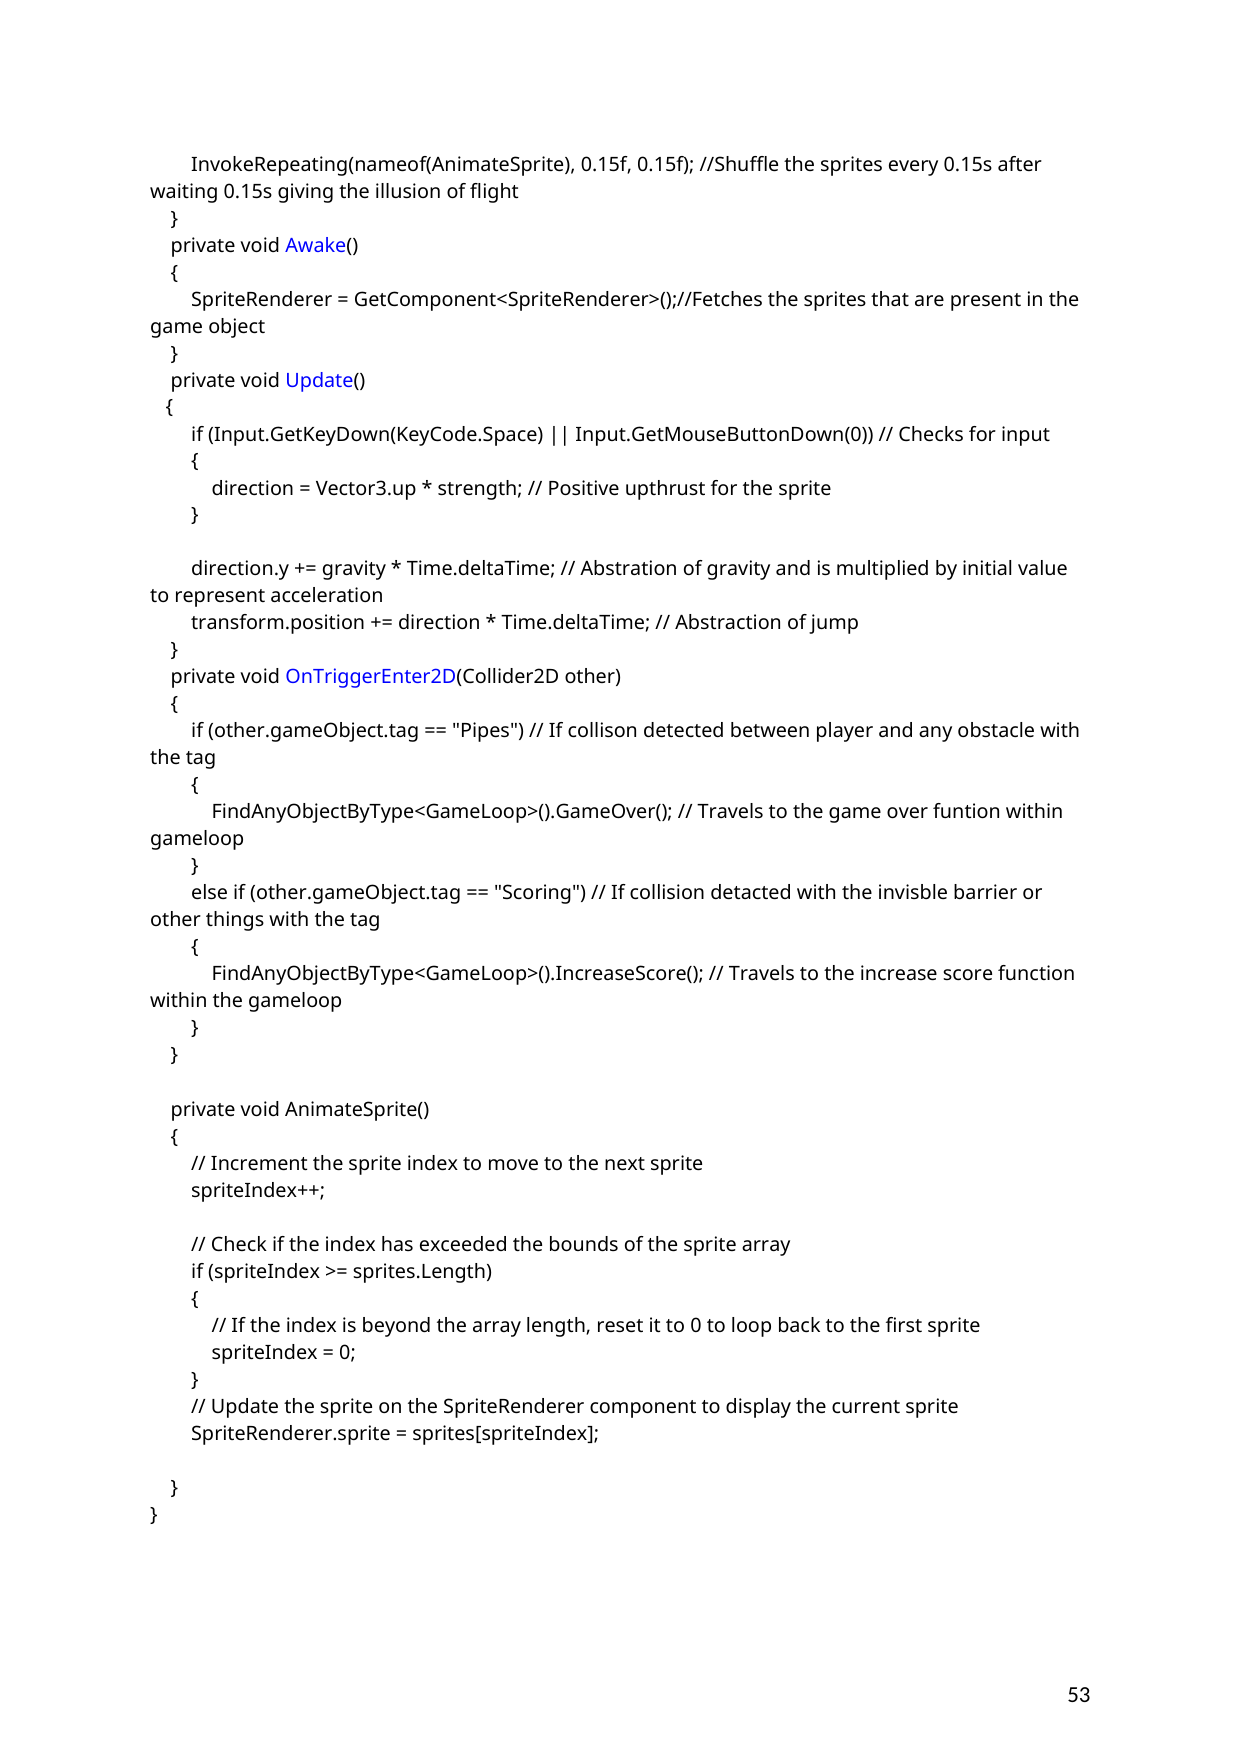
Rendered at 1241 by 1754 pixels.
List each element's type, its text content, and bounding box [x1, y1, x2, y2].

text { [150, 1122, 1090, 1149]
text } [150, 1365, 1090, 1392]
text spriteIndex++; [150, 1176, 1090, 1203]
text // Update the sprite on the SpriteRenderer component to display the current sprite [150, 1392, 1090, 1419]
text { [150, 689, 1090, 717]
text { [150, 771, 1090, 797]
text { [150, 932, 1090, 959]
text } [150, 501, 1090, 528]
text if (spriteIndex >= sprites.Length) [150, 1257, 1090, 1284]
text { [150, 393, 1090, 420]
text { [150, 1284, 1090, 1311]
text } [150, 1013, 1090, 1040]
text if (other.gameObject.tag == "Pipes") // If collison detected between player and any obstacle with the tag [150, 717, 1090, 771]
text } [150, 1500, 1090, 1527]
text spriteIndex = 0; [150, 1338, 1090, 1365]
text private void Update() [150, 366, 1090, 393]
text else if (other.gameObject.tag == "Scoring") // If collision detacted with the invisble barrier or other things with the tag [150, 878, 1090, 932]
text InvokeRepeating(nameof(AnimateSprite), 0.15f, 0.15f); //Shuffle the sprites every 0.15s after waiting 0.15s giving the illusion of flight [150, 150, 1090, 204]
text // Increment the sprite index to move to the next sprite [150, 1149, 1090, 1176]
text private void Awake() [150, 231, 1090, 258]
text } [150, 339, 1090, 366]
text SpriteRenderer = GetComponent<SpriteRenderer>();//Fetches the sprites that are present in the game object [150, 285, 1090, 339]
text transform.position += direction * Time.deltaTime; // Abstraction of jump [150, 609, 1090, 636]
text { [150, 258, 1090, 285]
text } [150, 1040, 1090, 1067]
text } [150, 851, 1090, 878]
text } [150, 204, 1090, 231]
text FindAnyObjectByType<GameLoop>().GameOver(); // Travels to the game over funtion within gameloop [150, 797, 1090, 851]
text } [150, 1473, 1090, 1500]
text SpriteRenderer.sprite = sprites[spriteIndex]; [150, 1419, 1090, 1446]
text FindAnyObjectByType<GameLoop>().IncreaseScore(); // Travels to the increase score function within the gameloop [150, 959, 1090, 1013]
text } [150, 636, 1090, 663]
text private void OnTriggerEnter2D(Collider2D other) [150, 663, 1090, 689]
text private void AnimateSprite() [150, 1095, 1090, 1122]
text direction.y += gravity * Time.deltaTime; // Abstration of gravity and is multiplied by initial value to represent acceleration [150, 555, 1090, 609]
text // Check if the index has exceeded the bounds of the sprite array [150, 1230, 1090, 1257]
text direction = Vector3.up * strength; // Positive upthrust for the sprite [150, 474, 1090, 501]
text { [150, 447, 1090, 474]
text if (Input.GetKeyDown(KeyCode.Space) || Input.GetMouseButtonDown(0)) // Checks for input [150, 420, 1090, 447]
text // If the index is beyond the array length, reset it to 0 to loop back to the first sprite [150, 1311, 1090, 1338]
